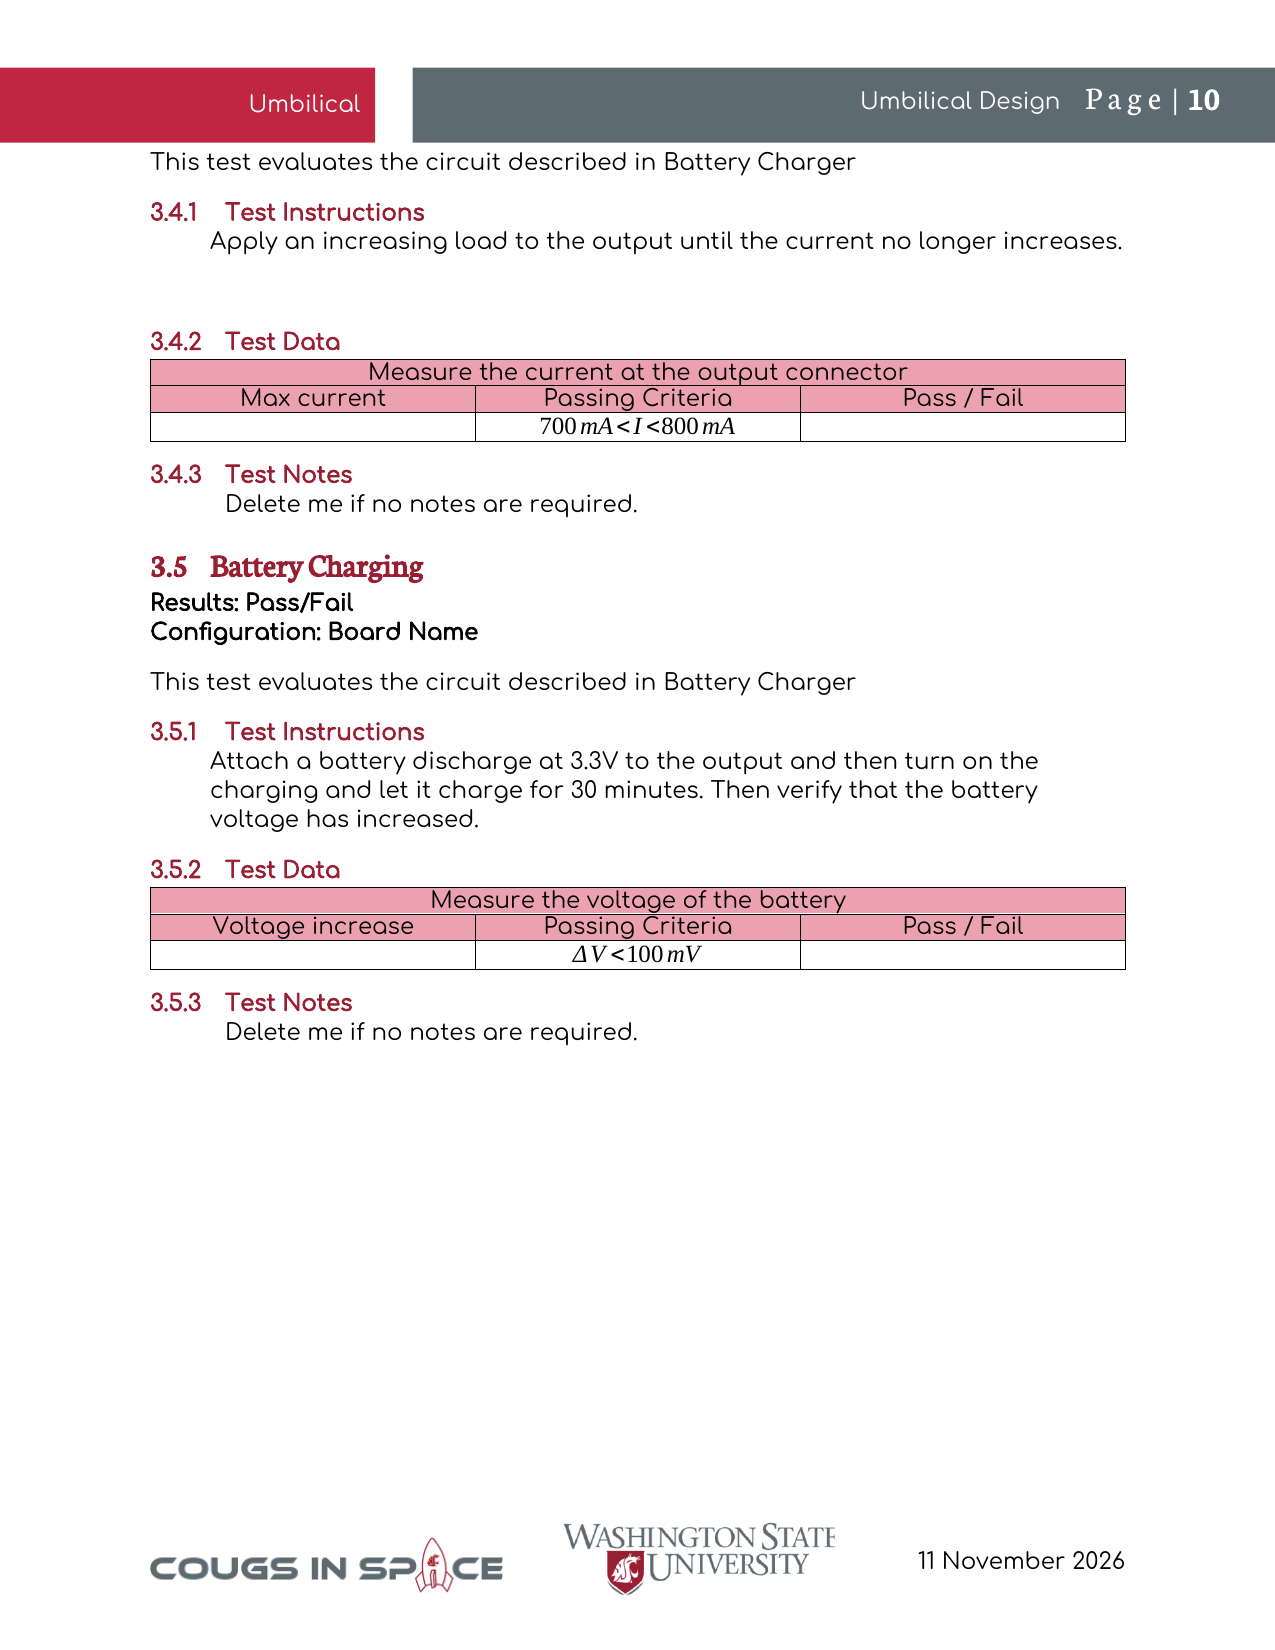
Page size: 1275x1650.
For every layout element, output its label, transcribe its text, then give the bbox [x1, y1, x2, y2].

subtitle Test Notes [150, 462, 1125, 488]
subtitle Test Data [150, 858, 1125, 883]
subtitle Battery Charging [150, 542, 1125, 584]
subtitle Test Data [150, 329, 1125, 355]
table_cell Passing Criteria [476, 386, 800, 412]
subtitle Test Instructions [150, 720, 1125, 745]
text Attach a battery discharge at 3.3V to the output and then turn on the charging and let it charge for 30 minutes. Then verify that the battery voltage has increased. [210, 749, 1125, 833]
table_cell [476, 413, 800, 441]
table_cell Passing Criteria [476, 915, 800, 940]
text This test evaluates the circuit described in Battery Charger [150, 670, 1125, 695]
table_cell Voltage increase [151, 915, 475, 940]
text Delete me if no notes are required. [150, 1020, 1125, 1045]
picture [150, 1537, 503, 1594]
text Configuration: Board Name [150, 619, 1125, 645]
subtitle Test Instructions [150, 200, 1125, 226]
table_header Measure the current at the output connector [151, 360, 1125, 385]
table_cell Pass / Fail [801, 915, 1125, 940]
picture [562, 1522, 835, 1594]
table_cell [801, 413, 1125, 441]
text Apply an increasing load to the output until the current no longer increases. [210, 229, 1125, 255]
text This test evaluates the circuit described in Battery Charger [150, 150, 1125, 176]
text Results: Pass/Fail [150, 590, 1125, 616]
text Delete me if no notes are required. [150, 492, 1125, 517]
table_cell [151, 413, 475, 441]
table_header Measure the voltage of the battery [151, 888, 1125, 913]
table_cell Pass / Fail [801, 386, 1125, 412]
table_cell [151, 941, 475, 969]
subtitle Test Notes [150, 991, 1125, 1016]
table_cell [801, 941, 1125, 969]
table_cell Max current [151, 386, 475, 412]
table_cell [476, 941, 800, 969]
